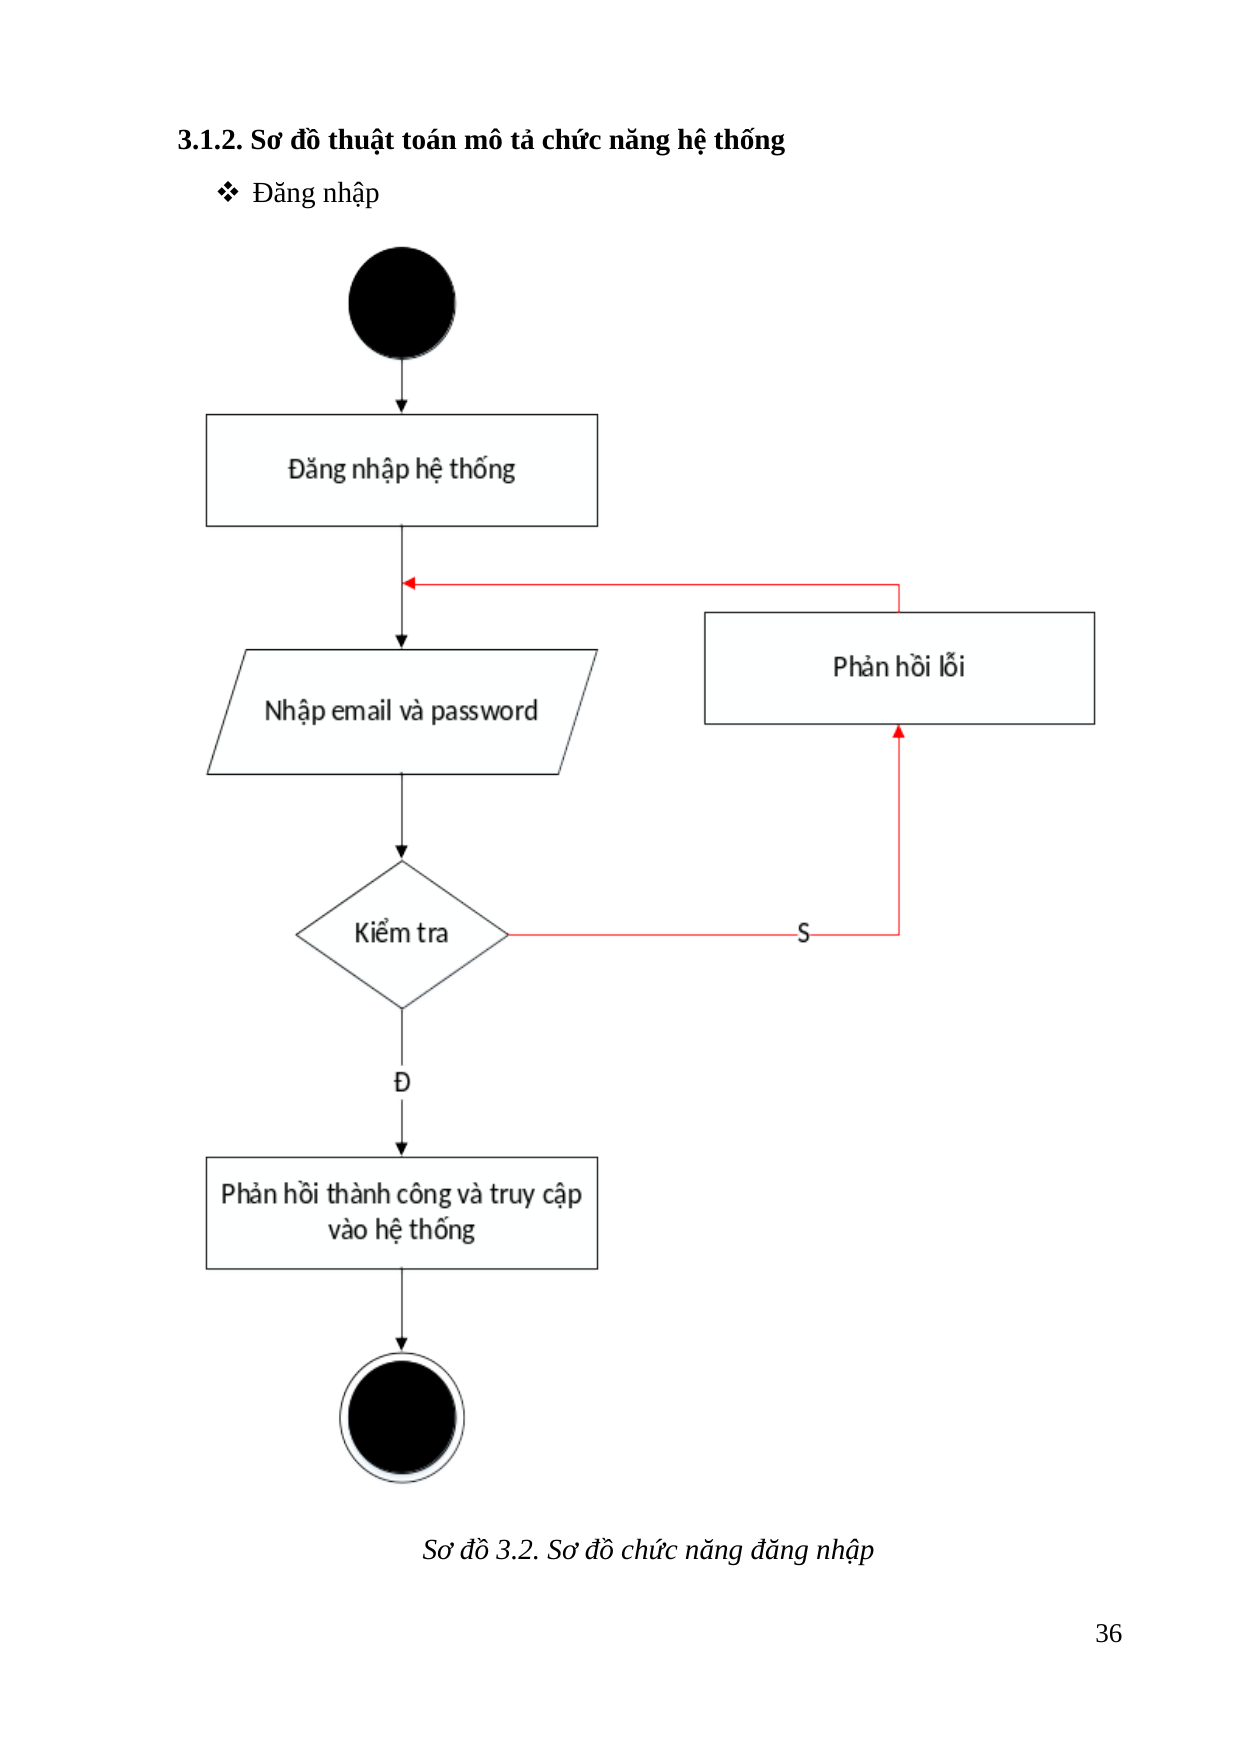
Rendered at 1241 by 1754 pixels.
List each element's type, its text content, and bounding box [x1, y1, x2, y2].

list Đăng nhập [215, 175, 1122, 209]
subtitle Sơ đồ 3.2. Sơ đồ chức năng đăng nhập [177, 1532, 1122, 1565]
subtitle 3.1.2. Sơ đồ thuật toán mô tả chức năng hệ thống [177, 122, 1122, 156]
